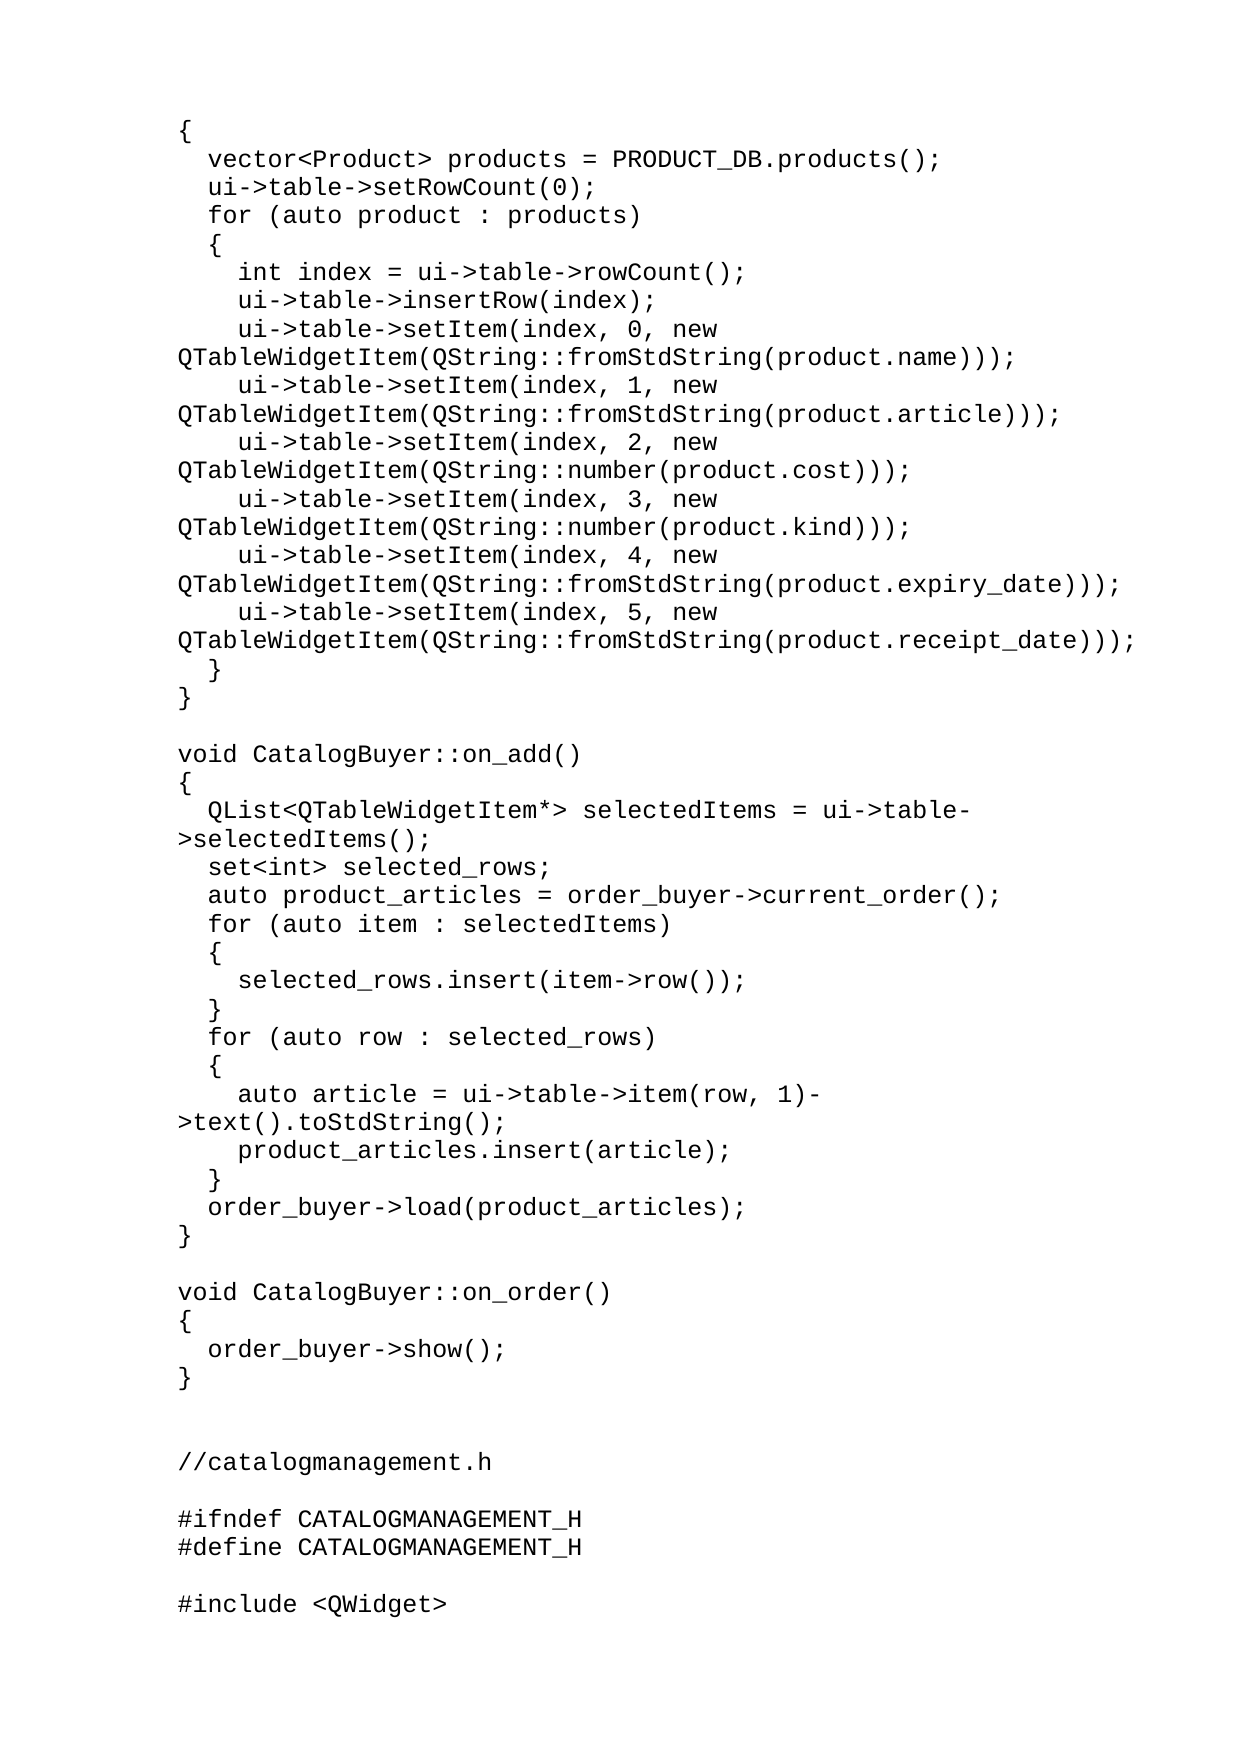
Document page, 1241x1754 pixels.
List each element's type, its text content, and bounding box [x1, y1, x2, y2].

text ui->table->setItem(index, 3, new QTableWidgetItem(QString::number(product.kind))); [177, 486, 1152, 543]
text product_articles.insert(article); [177, 1138, 1152, 1166]
text } [177, 1223, 1152, 1251]
text auto product_articles = order_buyer->current_order(); [177, 883, 1152, 911]
text ui->table->setItem(index, 5, new QTableWidgetItem(QString::fromStdString(product.receipt_date))); [177, 600, 1152, 656]
text order_buyer->load(product_articles); [177, 1195, 1152, 1223]
text } [177, 1166, 1152, 1195]
text #define CATALOGMANAGEMENT_H [177, 1535, 1152, 1563]
text #include <QWidget> [177, 1591, 1152, 1620]
text { [177, 770, 1152, 798]
text ui->table->setItem(index, 4, new QTableWidgetItem(QString::fromStdString(product.expiry_date))); [177, 543, 1152, 600]
text set<int> selected_rows; [177, 855, 1152, 883]
text { [177, 231, 1152, 260]
text auto article = ui->table->item(row, 1)->text().toStdString(); [177, 1081, 1152, 1138]
text ui->table->setRowCount(0); [177, 175, 1152, 203]
text #ifndef CATALOGMANAGEMENT_H [177, 1506, 1152, 1535]
text order_buyer->show(); [177, 1336, 1152, 1365]
text void CatalogBuyer::on_order() [177, 1280, 1152, 1308]
text void CatalogBuyer::on_add() [177, 741, 1152, 770]
text ui->table->setItem(index, 2, new QTableWidgetItem(QString::number(product.cost))); [177, 430, 1152, 486]
text } [177, 685, 1152, 713]
text ui->table->setItem(index, 0, new QTableWidgetItem(QString::fromStdString(product.name))); [177, 316, 1152, 373]
text ui->table->setItem(index, 1, new QTableWidgetItem(QString::fromStdString(product.article))); [177, 373, 1152, 430]
text } [177, 996, 1152, 1025]
text ui->table->insertRow(index); [177, 288, 1152, 316]
text for (auto product : products) [177, 203, 1152, 231]
text { [177, 1308, 1152, 1336]
text //catalogmanagement.h [177, 1450, 1152, 1478]
text for (auto row : selected_rows) [177, 1025, 1152, 1053]
text { [177, 118, 1152, 146]
text } [177, 656, 1152, 685]
text { [177, 940, 1152, 968]
text vector<Product> products = PRODUCT_DB.products(); [177, 146, 1152, 175]
text int index = ui->table->rowCount(); [177, 260, 1152, 288]
text QList<QTableWidgetItem*> selectedItems = ui->table->selectedItems(); [177, 798, 1152, 855]
text selected_rows.insert(item->row()); [177, 968, 1152, 996]
text { [177, 1053, 1152, 1081]
text } [177, 1365, 1152, 1393]
text for (auto item : selectedItems) [177, 911, 1152, 940]
